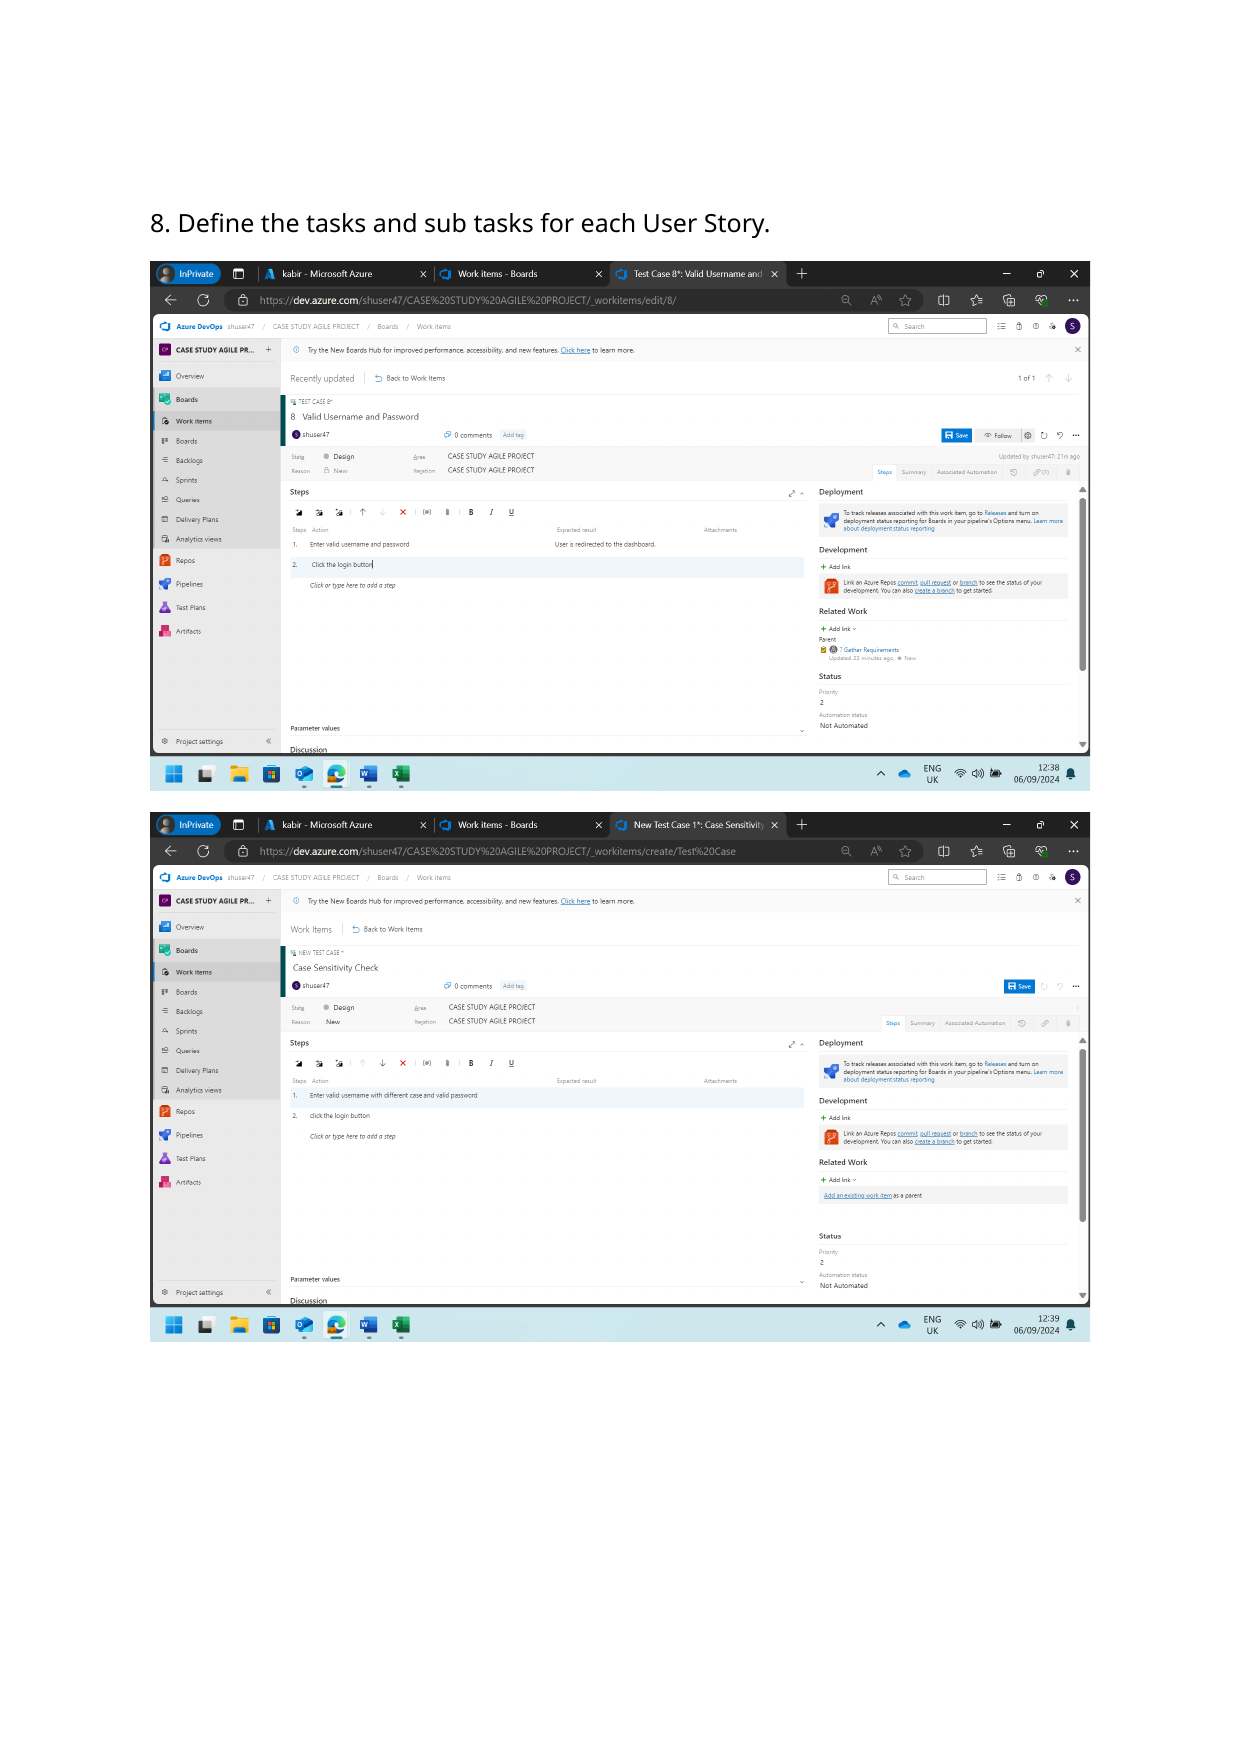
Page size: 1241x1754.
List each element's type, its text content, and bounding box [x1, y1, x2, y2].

text 8. Define the tasks and sub tasks for each User Story. [150, 206, 1090, 240]
picture [150, 261, 1091, 791]
picture [150, 812, 1091, 1342]
